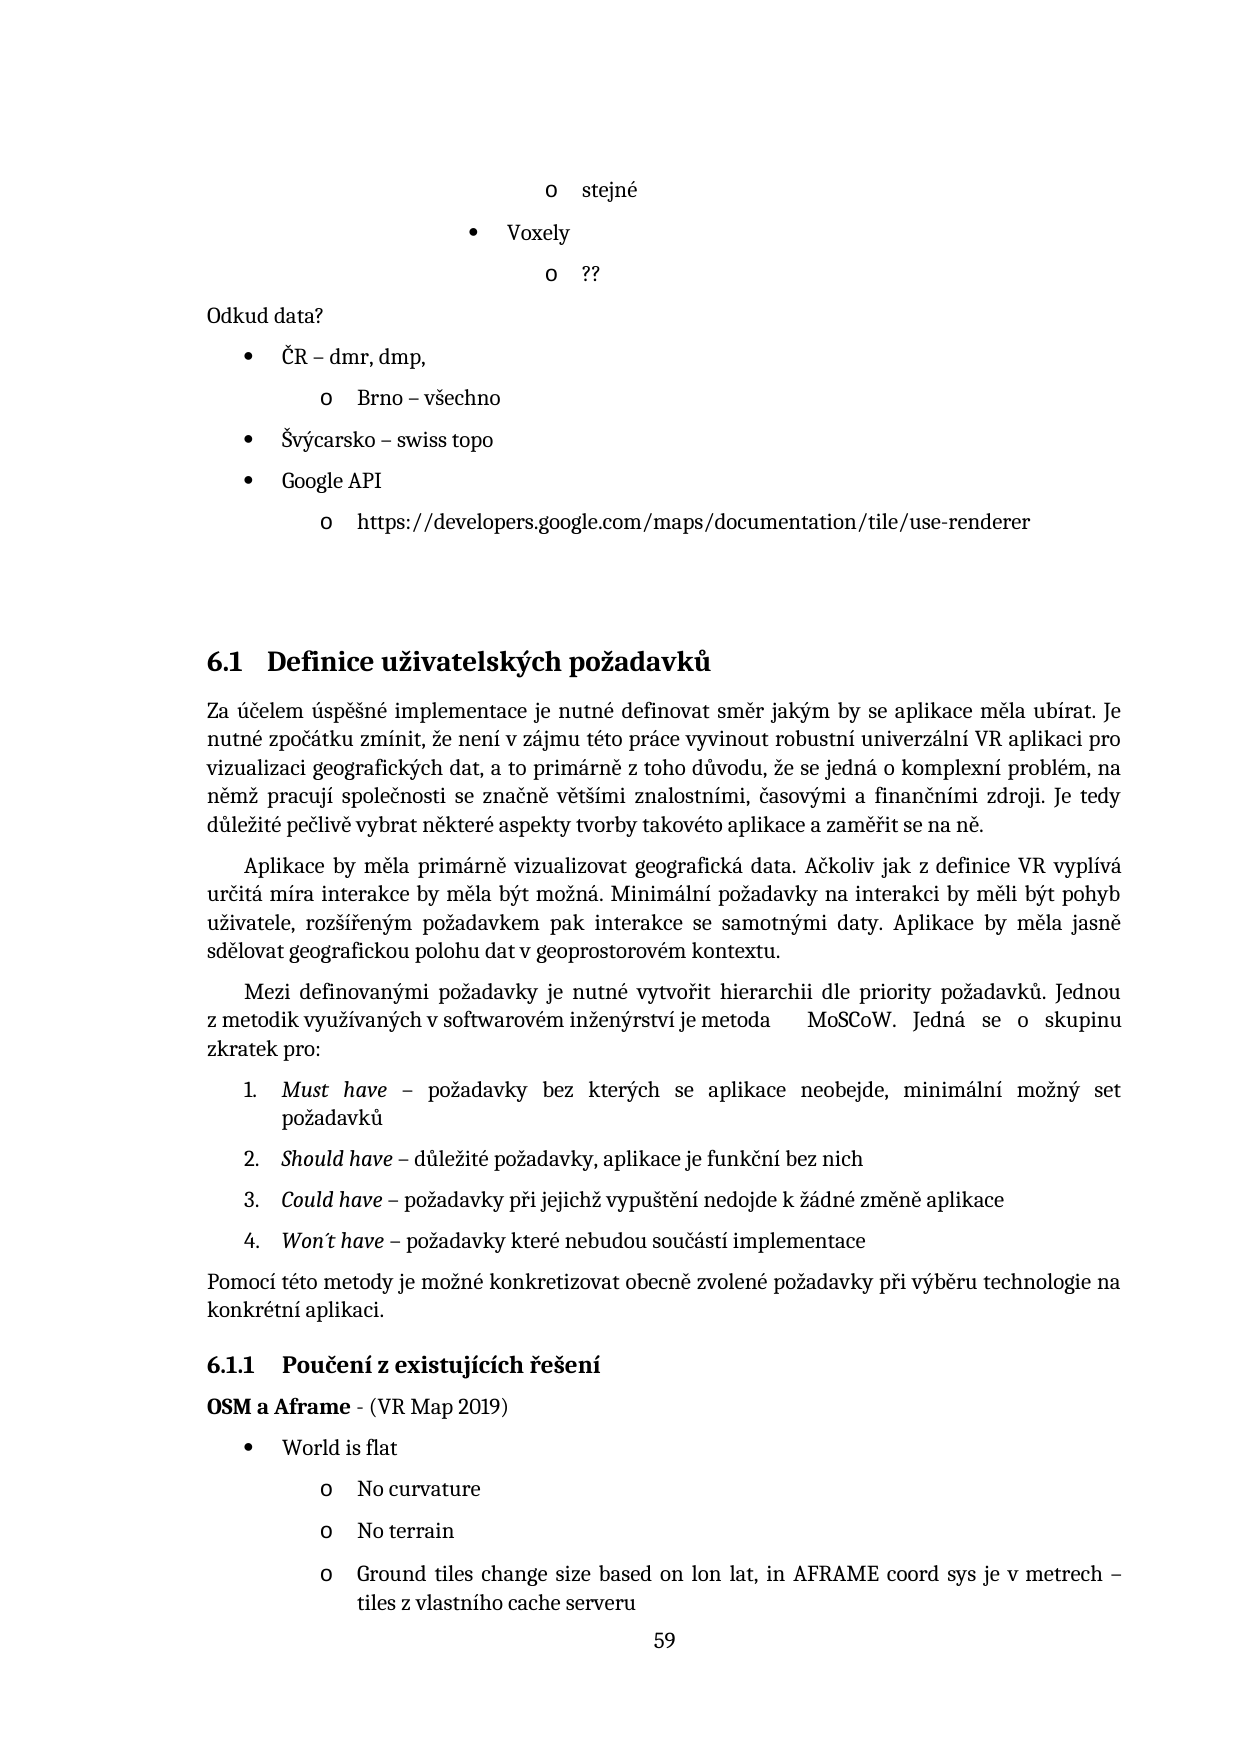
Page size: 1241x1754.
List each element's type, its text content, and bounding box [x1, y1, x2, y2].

text Za účelem úspěšné implementace je nutné definovat směr jakým by se aplikace měla ubírat. Je nutné zpočátku zmínit, že není v zájmu této práce vyvinout robustní univerzální VR aplikaci pro vizualizaci geografických dat, a to primárně z toho důvodu, že se jedná o komplexní problém, na němž pracují společnosti se značně většími znalostními, časovými a finančními zdroji. Je tedy důležité pečlivě vybrat některé aspekty tvorby takovéto aplikace a zaměřit se na ně. [207, 698, 1122, 838]
list No curvature [319, 1476, 1122, 1503]
list Could have – požadavky při jejichž vypuštění nedojde k žádné změně aplikace [244, 1187, 1122, 1213]
list Voxely [469, 219, 1122, 246]
text Aplikace by měla primárně vizualizovat geografická data. Ačkoliv jak z definice VR vyplívá určitá míra interakce by měla být možná. Minimální požadavky na interakci by měli být pohyb uživatele, rozšířeným požadavkem pak interakce se samotnými daty. Aplikace by měla jasně sdělovat geografickou polohu dat v geoprostorovém kontextu. [207, 852, 1122, 964]
list Must have – požadavky bez kterých se aplikace neobejde, minimální možný set požadavků [244, 1077, 1122, 1131]
list Should have – důležité požadavky, aplikace je funkční bez nich [244, 1146, 1122, 1172]
list No terrain [319, 1518, 1122, 1546]
subtitle Definice uživatelských požadavků [207, 645, 1122, 678]
list Brno – všechno [319, 384, 1122, 412]
text Mezi definovanými požadavky je nutné vytvořit hierarchii dle priority požadavků. Jednou z metodik využívaných v softwarovém inženýrství je metoda MoSCoW. Jedná se o skupinu zkratek pro: [207, 979, 1122, 1062]
list ČR – dmr, dmp, [244, 343, 1122, 370]
list ?? [544, 260, 1122, 288]
text Odkud data? [207, 302, 1122, 329]
list Ground tiles change size based on lon lat, in AFRAME coord sys je v metrech – tiles z vlastního cache serveru [319, 1560, 1122, 1616]
list https://developers.google.com/maps/documentation/tile/use-renderer [319, 508, 1122, 536]
list stejné [544, 177, 1122, 205]
list Švýcarsko – swiss topo [244, 427, 1122, 453]
subtitle Poučení z existujících řešení [207, 1351, 1122, 1379]
list World is flat [244, 1435, 1122, 1461]
text Pomocí této metody je možné konkretizovat obecně zvolené požadavky při výběru technologie na konkrétní aplikaci. [207, 1269, 1122, 1323]
list Won´t have – požadavky které nebudou součástí implementace [244, 1228, 1122, 1254]
text OSM a Aframe - (VR Map 2019) [207, 1394, 1122, 1421]
list Google API [244, 467, 1122, 494]
